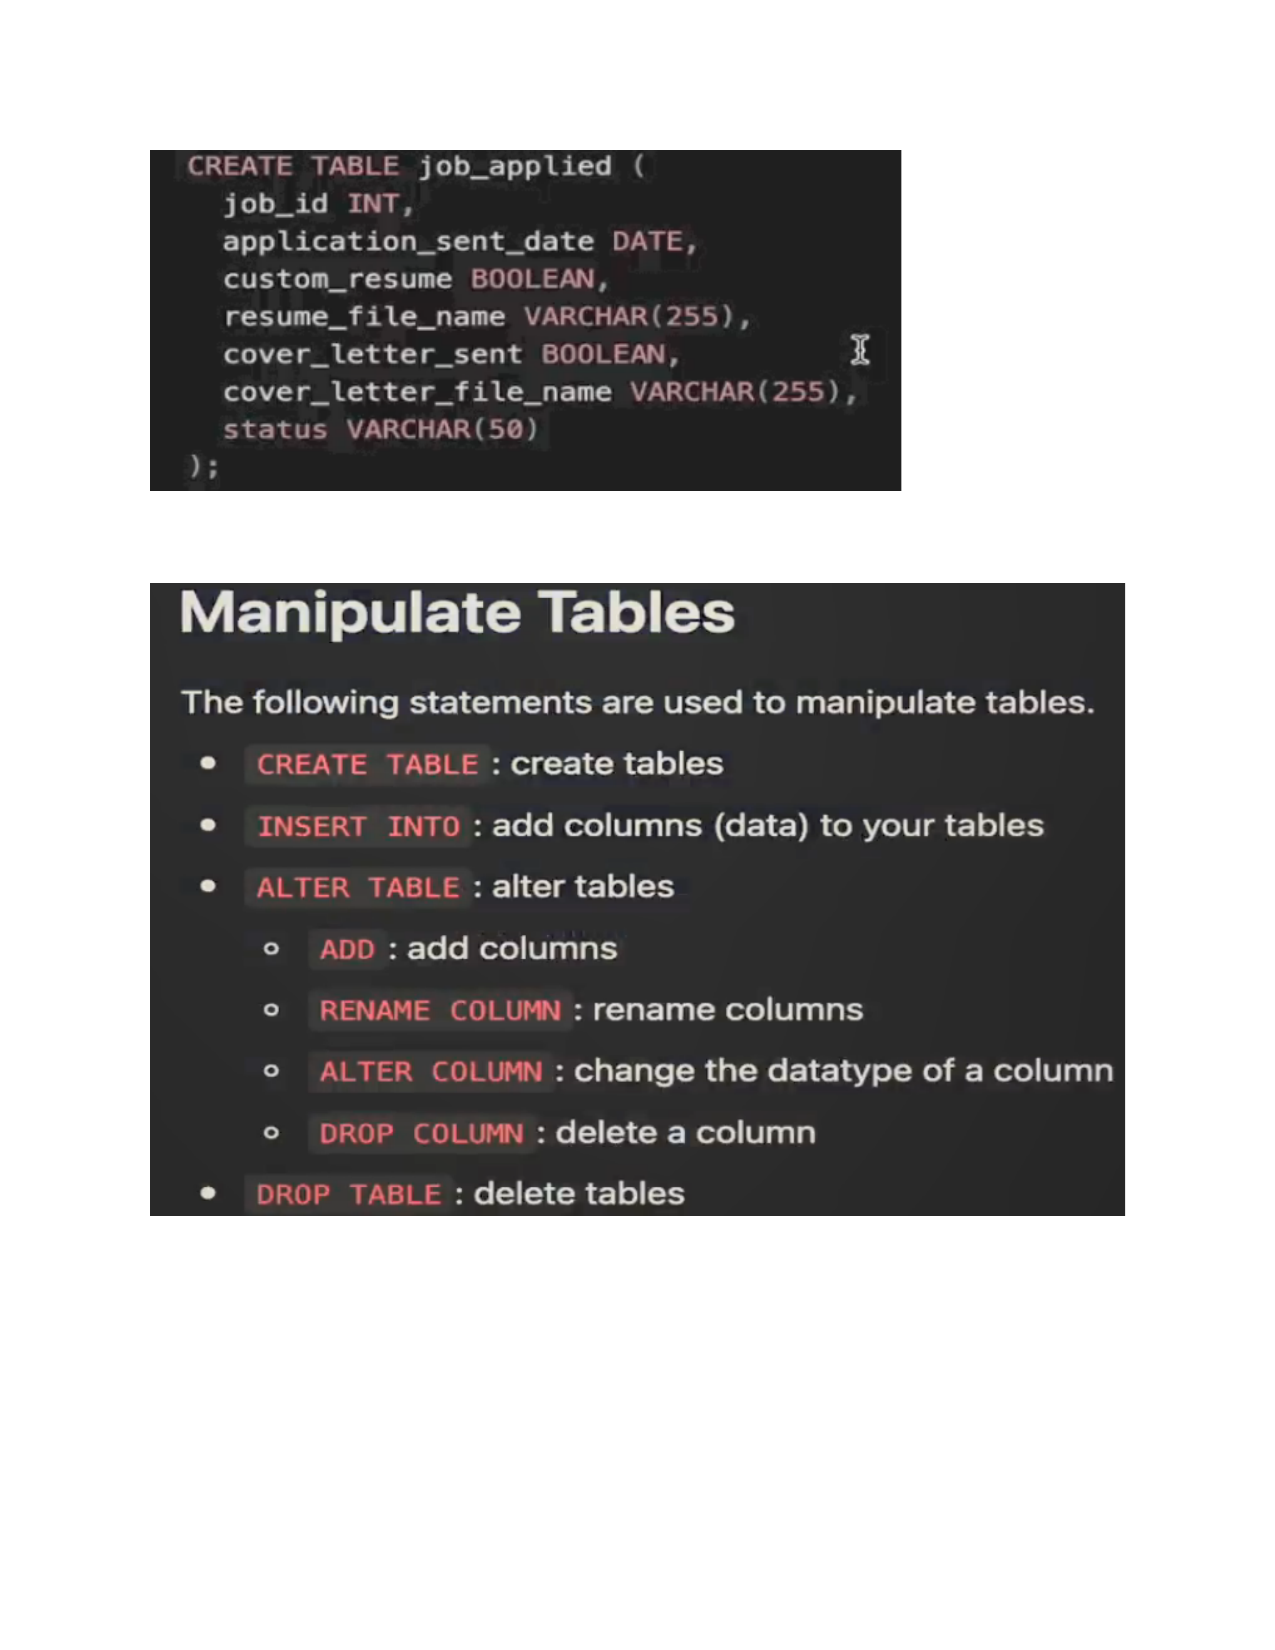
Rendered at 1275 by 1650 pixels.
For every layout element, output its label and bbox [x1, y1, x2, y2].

picture [150, 150, 902, 491]
picture [150, 583, 1125, 1216]
